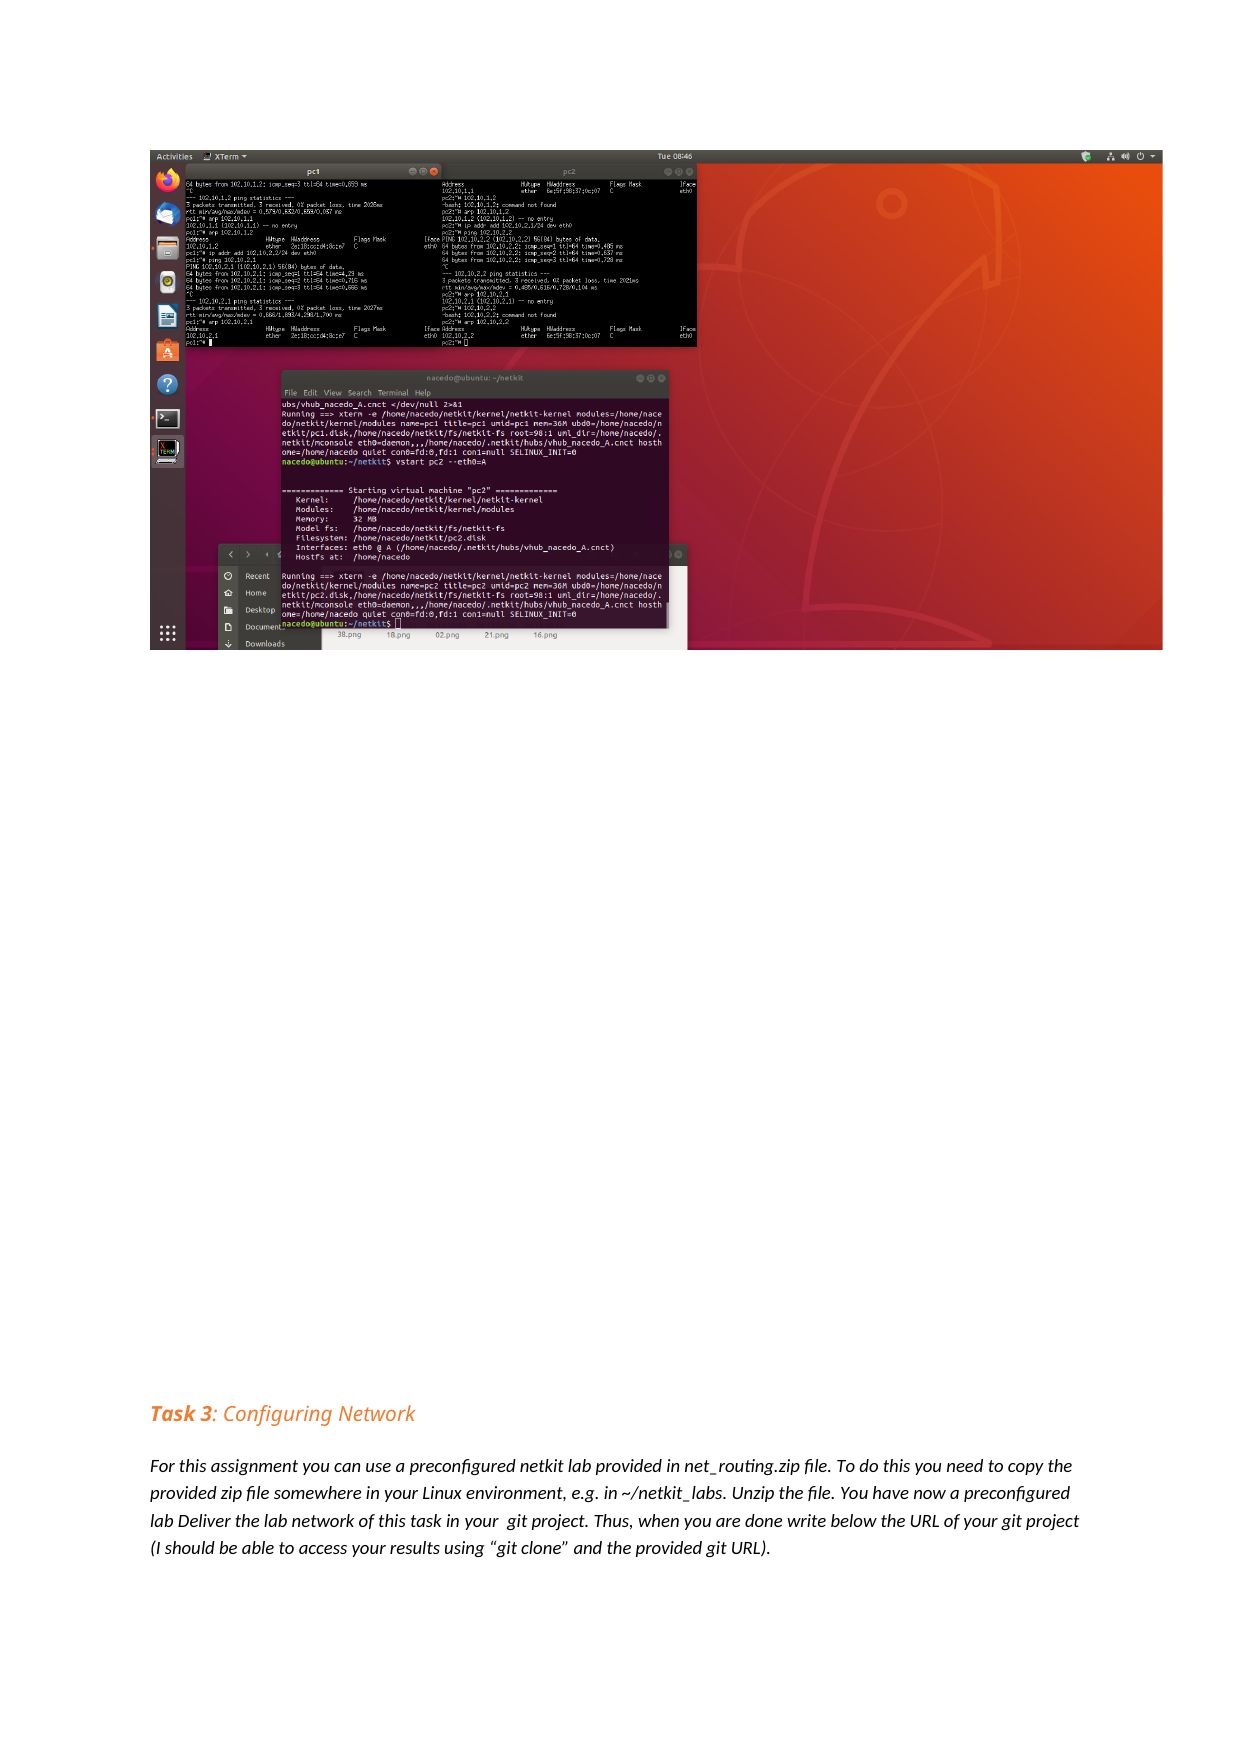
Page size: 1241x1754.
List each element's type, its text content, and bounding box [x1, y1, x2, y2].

text Task 3: Configuring Network [150, 1399, 1090, 1428]
text For this assignment you can use a preconfigured netkit lab provided in net_routing.zip file. To do this you need to copy the provided zip file somewhere in your Linux environment, e.g. in ~/netkit_labs. Unzip the file. You have now a preconfigured lab Deliver the lab network of this task in your git project. Thus, when you are done write below the URL of your git project (I should be able to access your results using “git clone” and the provided git URL). [150, 1454, 1090, 1559]
picture [150, 150, 1163, 650]
